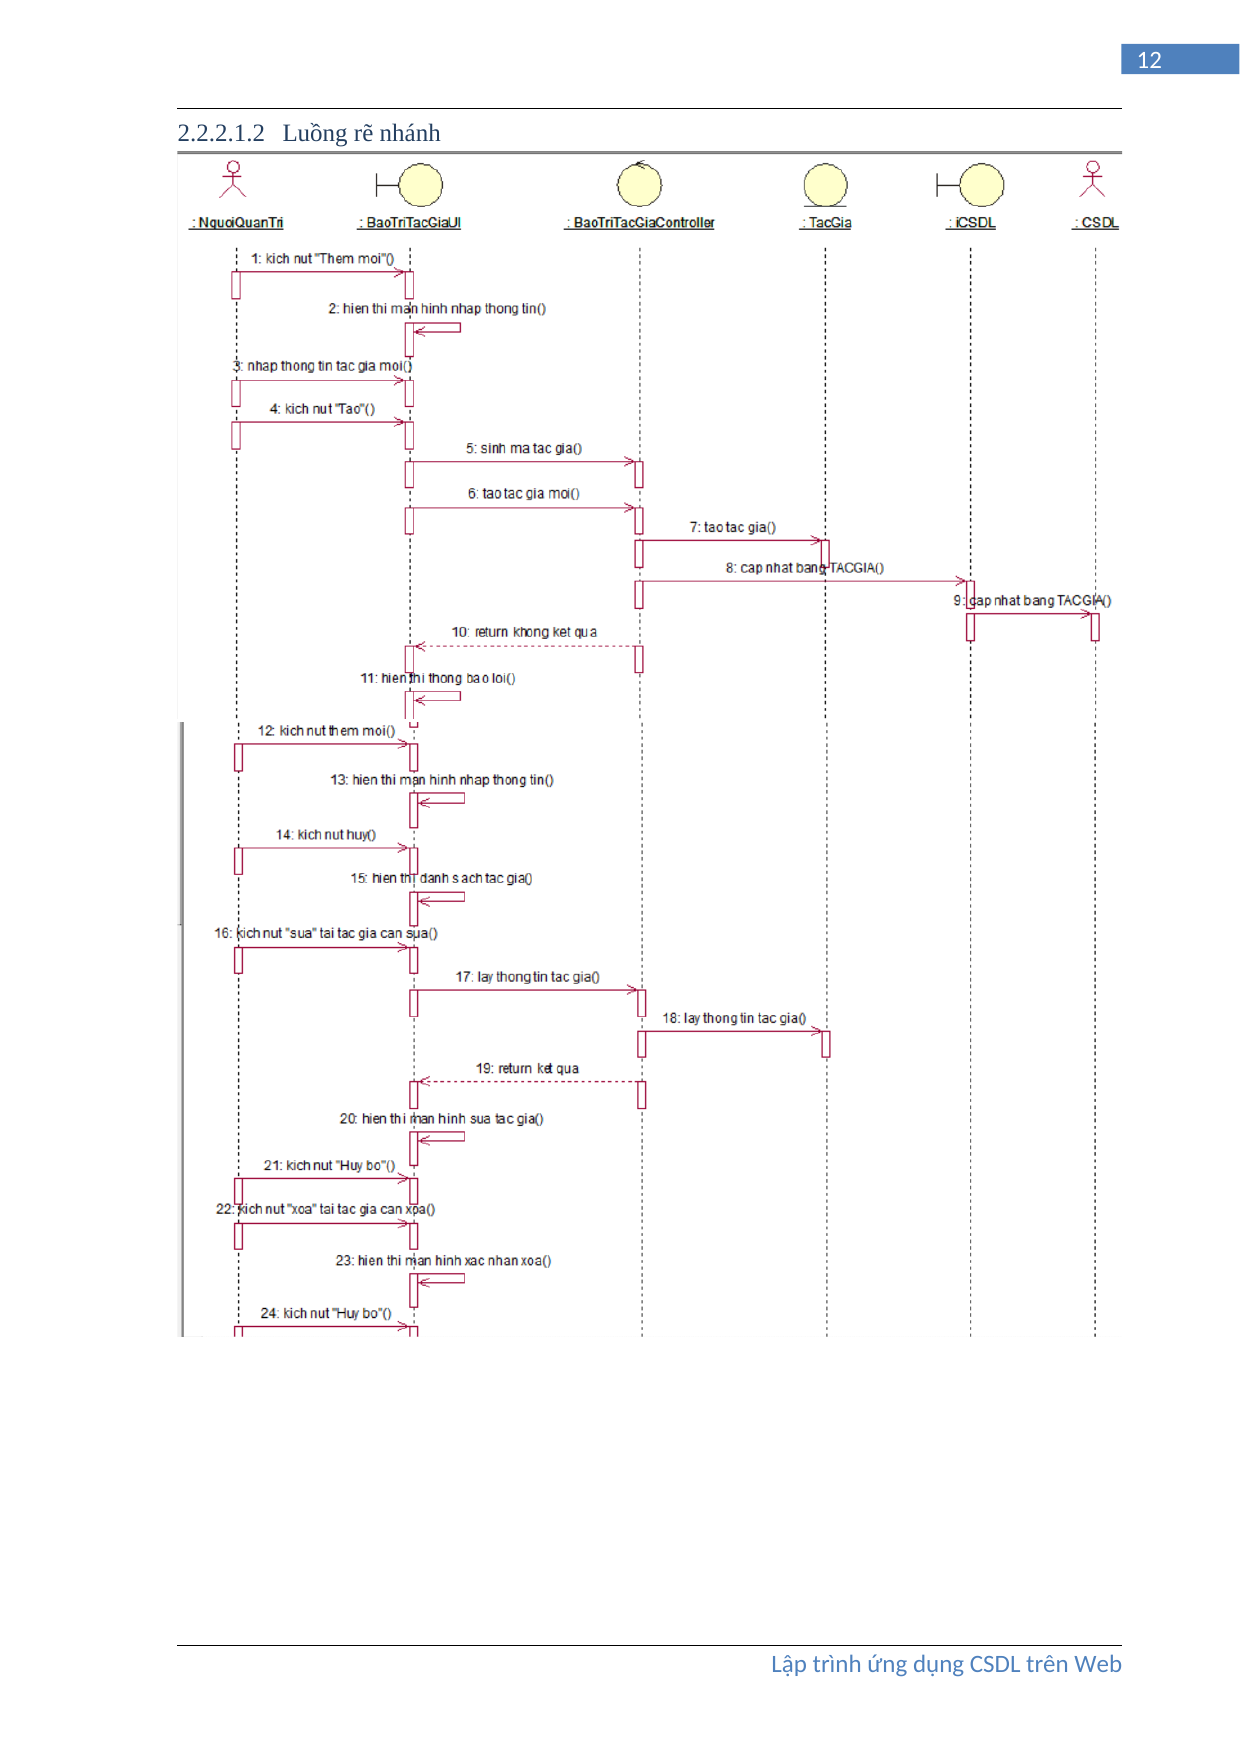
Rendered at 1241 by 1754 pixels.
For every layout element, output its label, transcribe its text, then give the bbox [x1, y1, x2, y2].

picture [177, 722, 1123, 1337]
picture [177, 151, 1123, 719]
subtitle Luồng rẽ nhánh [177, 118, 1122, 147]
